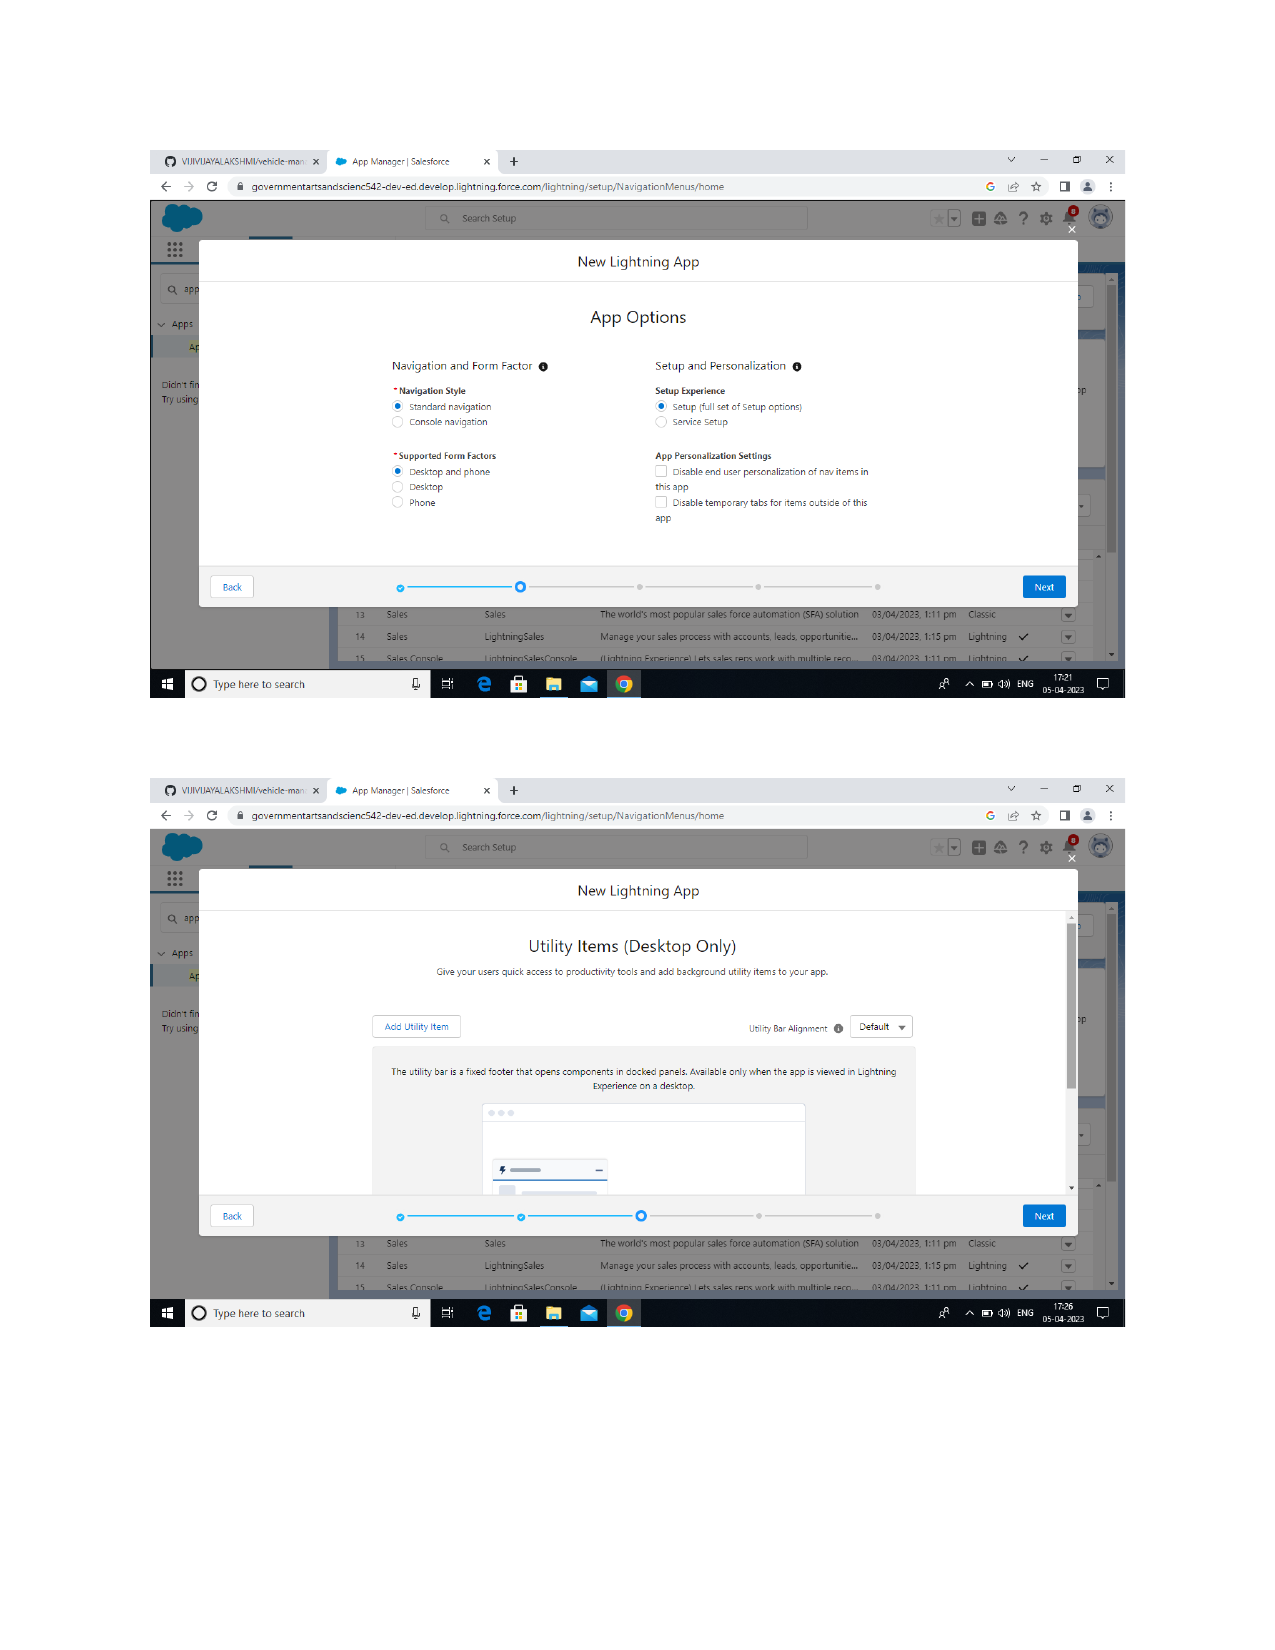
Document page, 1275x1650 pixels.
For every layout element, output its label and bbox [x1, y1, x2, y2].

picture [150, 150, 1125, 698]
picture [150, 778, 1125, 1327]
